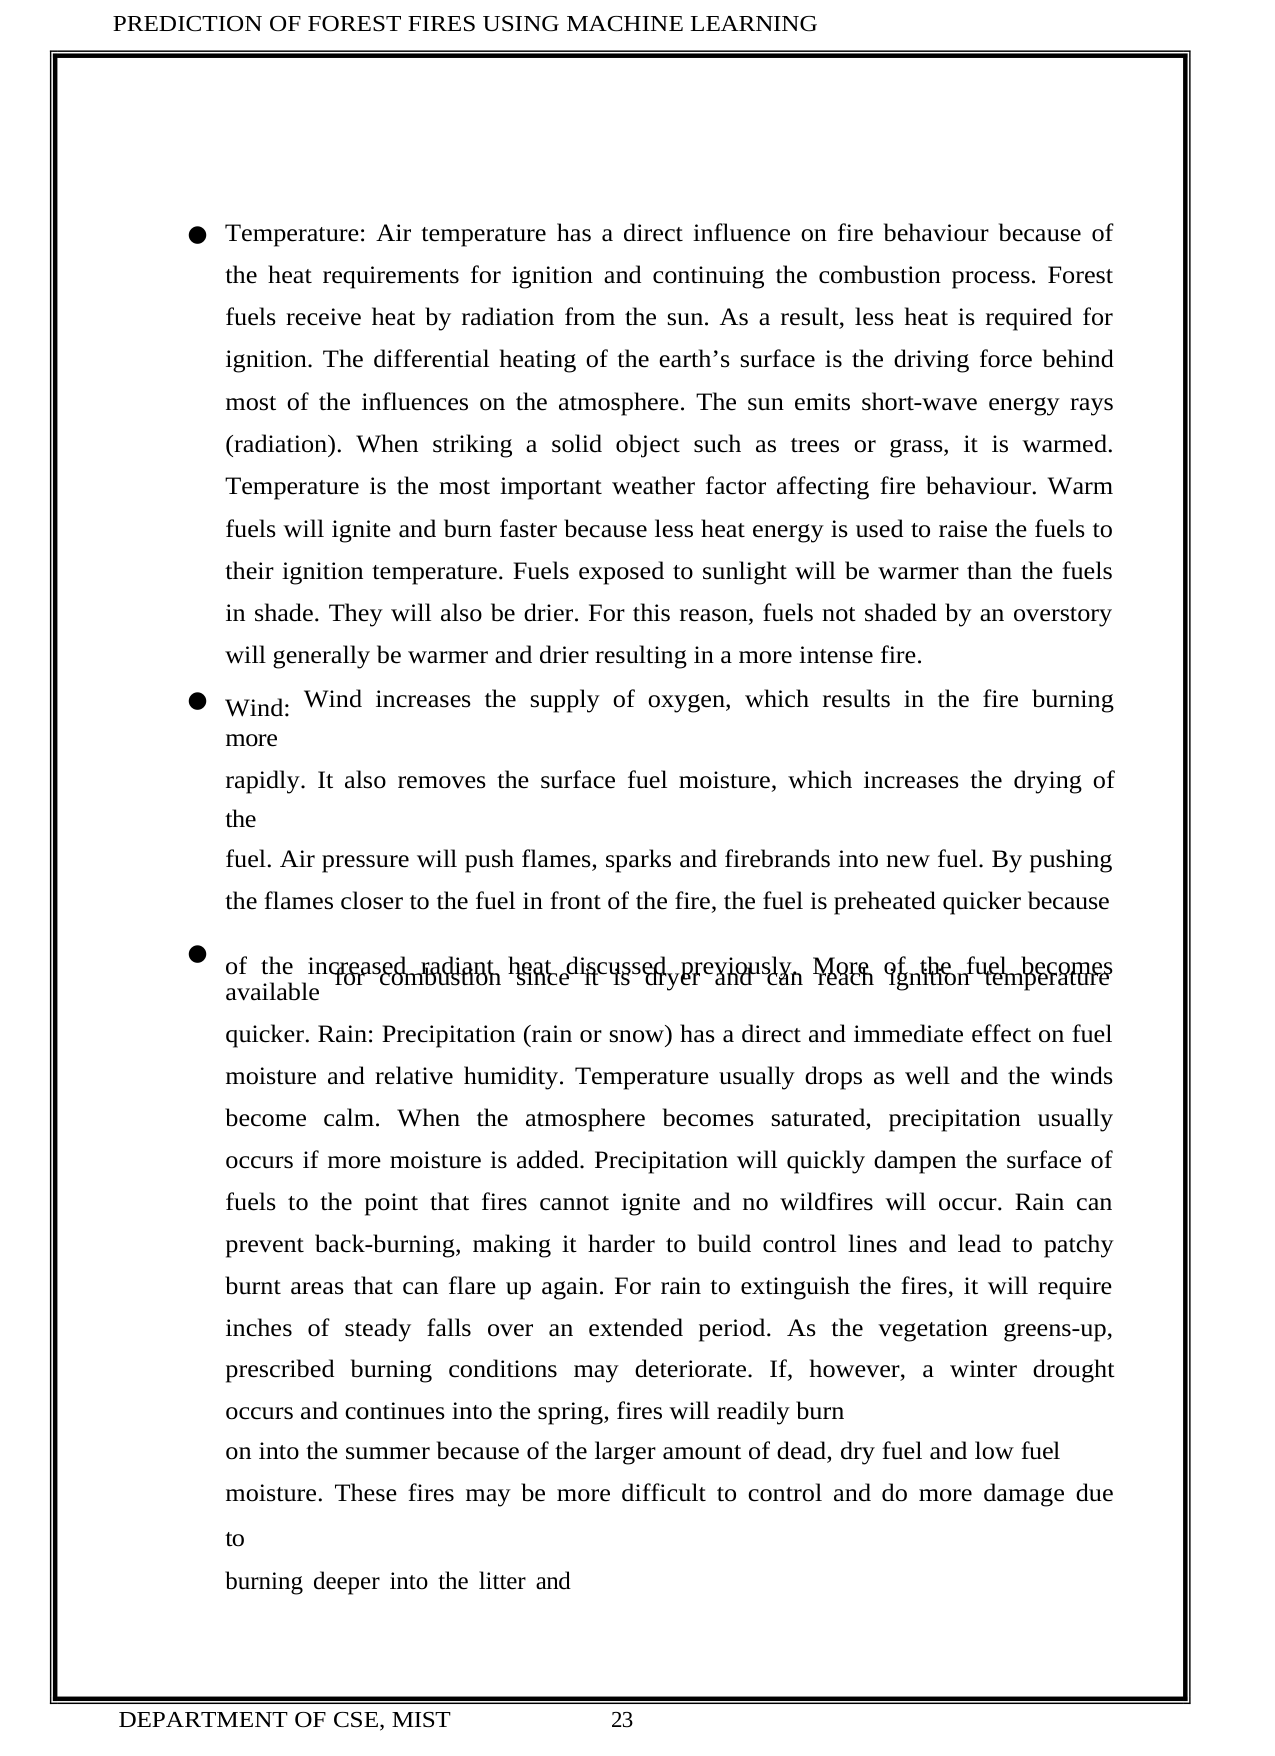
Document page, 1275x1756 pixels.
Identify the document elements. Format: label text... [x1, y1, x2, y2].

text burning deeper into the litter and [225, 1569, 1237, 1594]
list of the increased radiant heat discussed previously. More of the fuel becomes available for combustion since it is dryer and can reach ignition temperature [187, 929, 1115, 1005]
text on into the summer because of the larger amount of dead, dry fuel and low fuel [225, 1438, 1237, 1465]
text fuel. Air pressure will push flames, sparks and firebrands into new fuel. By pushing the flames closer to the fuel in front of the fire, the fuel is preheated quicker because [225, 844, 1115, 915]
text rapidly. It also removes the surface fuel moisture, which increases the drying of the [225, 765, 1114, 832]
list Temperature: Air temperature has a direct influence on fire behaviour because of the heat requirements for ignition and continuing the combustion process. Forest fuels receive heat by radiation from the sun. As a result, less heat is required for ignition. The differential heating of the earth’s surface is the driving force behind most of the influences on the atmosphere. The sun emits short-wave energy rays (radiation). When striking a solid object such as trees or grass, it is warmed. Temperature is the most important weather factor affecting fire behaviour. Warm fuels will ignite and burn faster because less heat energy is used to raise the fuels to their ignition temperature. Fuels exposed to sunlight will be warmer than the fuels in shade. They will also be drier. For this reason, fuels not shaded by an overstory will generally be warmer and drier resulting in a more intense fire. [187, 207, 1115, 672]
text quicker. Rain: Precipitation (rain or snow) has a direct and immediate effect on fuel moisture and relative humidity. Temperature usually drops as well and the winds become calm. When the atmosphere becomes saturated, precipitation usually occurs if more moisture is added. Precipitation will quickly dampen the surface of fuels to the point that fires cannot ignite and no wildfires will occur. Rain can prevent back-burning, making it harder to build control lines and lead to patchy burnt areas that can flare up again. For rain to extinguish the fires, it will require inches of steady falls over an extended period. As the vegetation greens-up, prescribed burning conditions may deteriorate. If, however, a winter drought occurs and continues into the spring, fires will readily burn [225, 1019, 1115, 1425]
picture [39, 39, 1201, 1715]
text moisture. These fires may be more difficult to control and do more damage due to [225, 1478, 1114, 1552]
list Wind: Wind increases the supply of oxygen, which results in the fire burning more [187, 683, 1114, 752]
